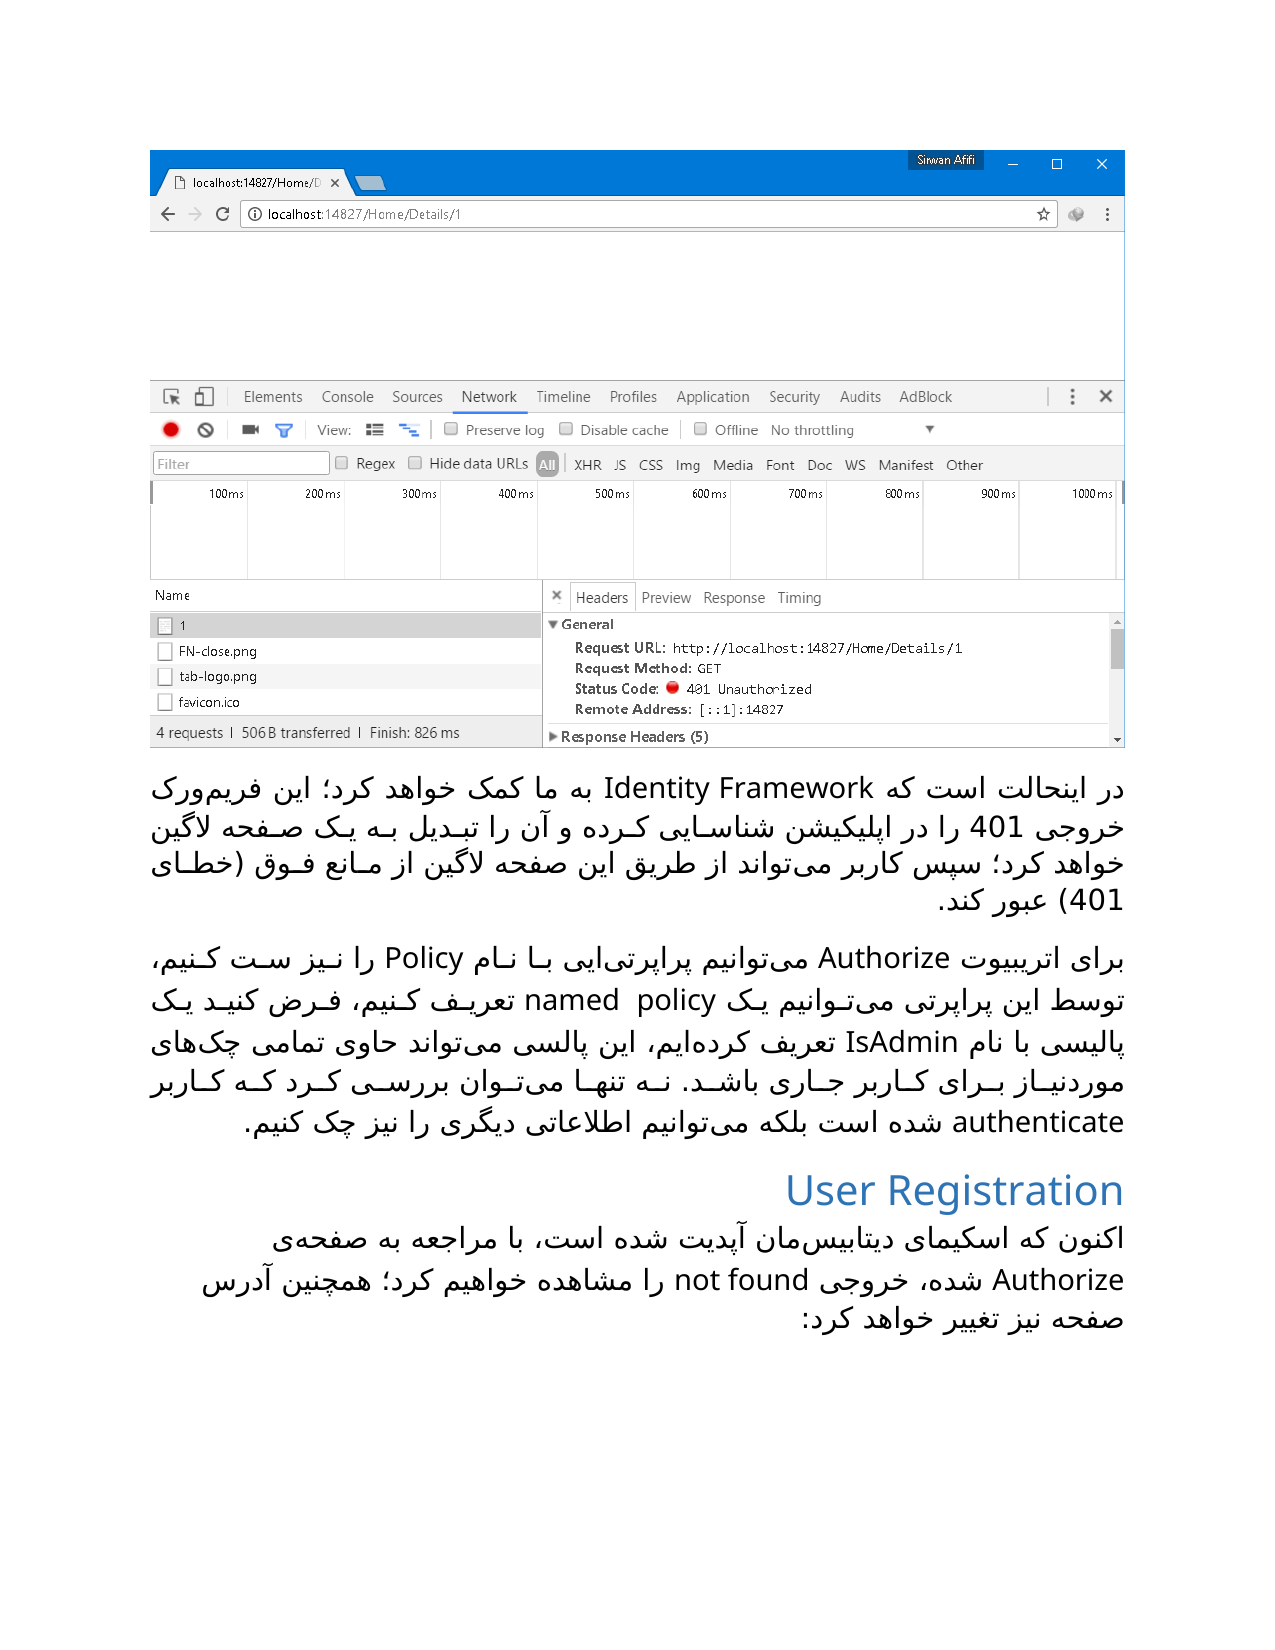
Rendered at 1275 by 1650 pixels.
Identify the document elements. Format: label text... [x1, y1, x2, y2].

text برای اتریبیوت Authorize می‌توانیم پراپرتی‌ایی با نام Policy را نیز ست کنیم، توسط این پراپرتی می‌توانیم یک named policy تعریف کنیم، فرض کنید یک پالیسی با نام IsAdmin تعریف کرده‌ایم، این پالسی می‌تواند حاوی تمامی چک‌های موردنیاز برای کاربر جاری باشد. نه تنها می‌توان بررسی کرد که کاربر authenticate شده است بلکه می‌توانیم اطلاعاتی دیگری را نیز چک کنیم. [150, 937, 1125, 1141]
subtitle User Registration [150, 1161, 1125, 1217]
picture [150, 150, 1125, 748]
text در اینحالت است که Identity Framework به ما کمک خواهد کرد؛ این فریم‌ورک خروجی 401 را در اپلیکیشن شناسایی کرده و آن را تبدیل به یک صفحه لاگین خواهد کرد؛ سپس کاربر می‌تواند از طریق این صفحه لاگین از مانع فوق (خطای 401) عبور کند. [150, 768, 1125, 917]
text اکنون که اسکیمای دیتابیس‌مان آپدیت شده است، با مراجعه به صفحه‌ی Authorize شده، خروجی not found را مشاهده خواهیم کرد؛ همچنین آدرس صفحه نیز تغییر خواهد کرد: [150, 1222, 1125, 1335]
